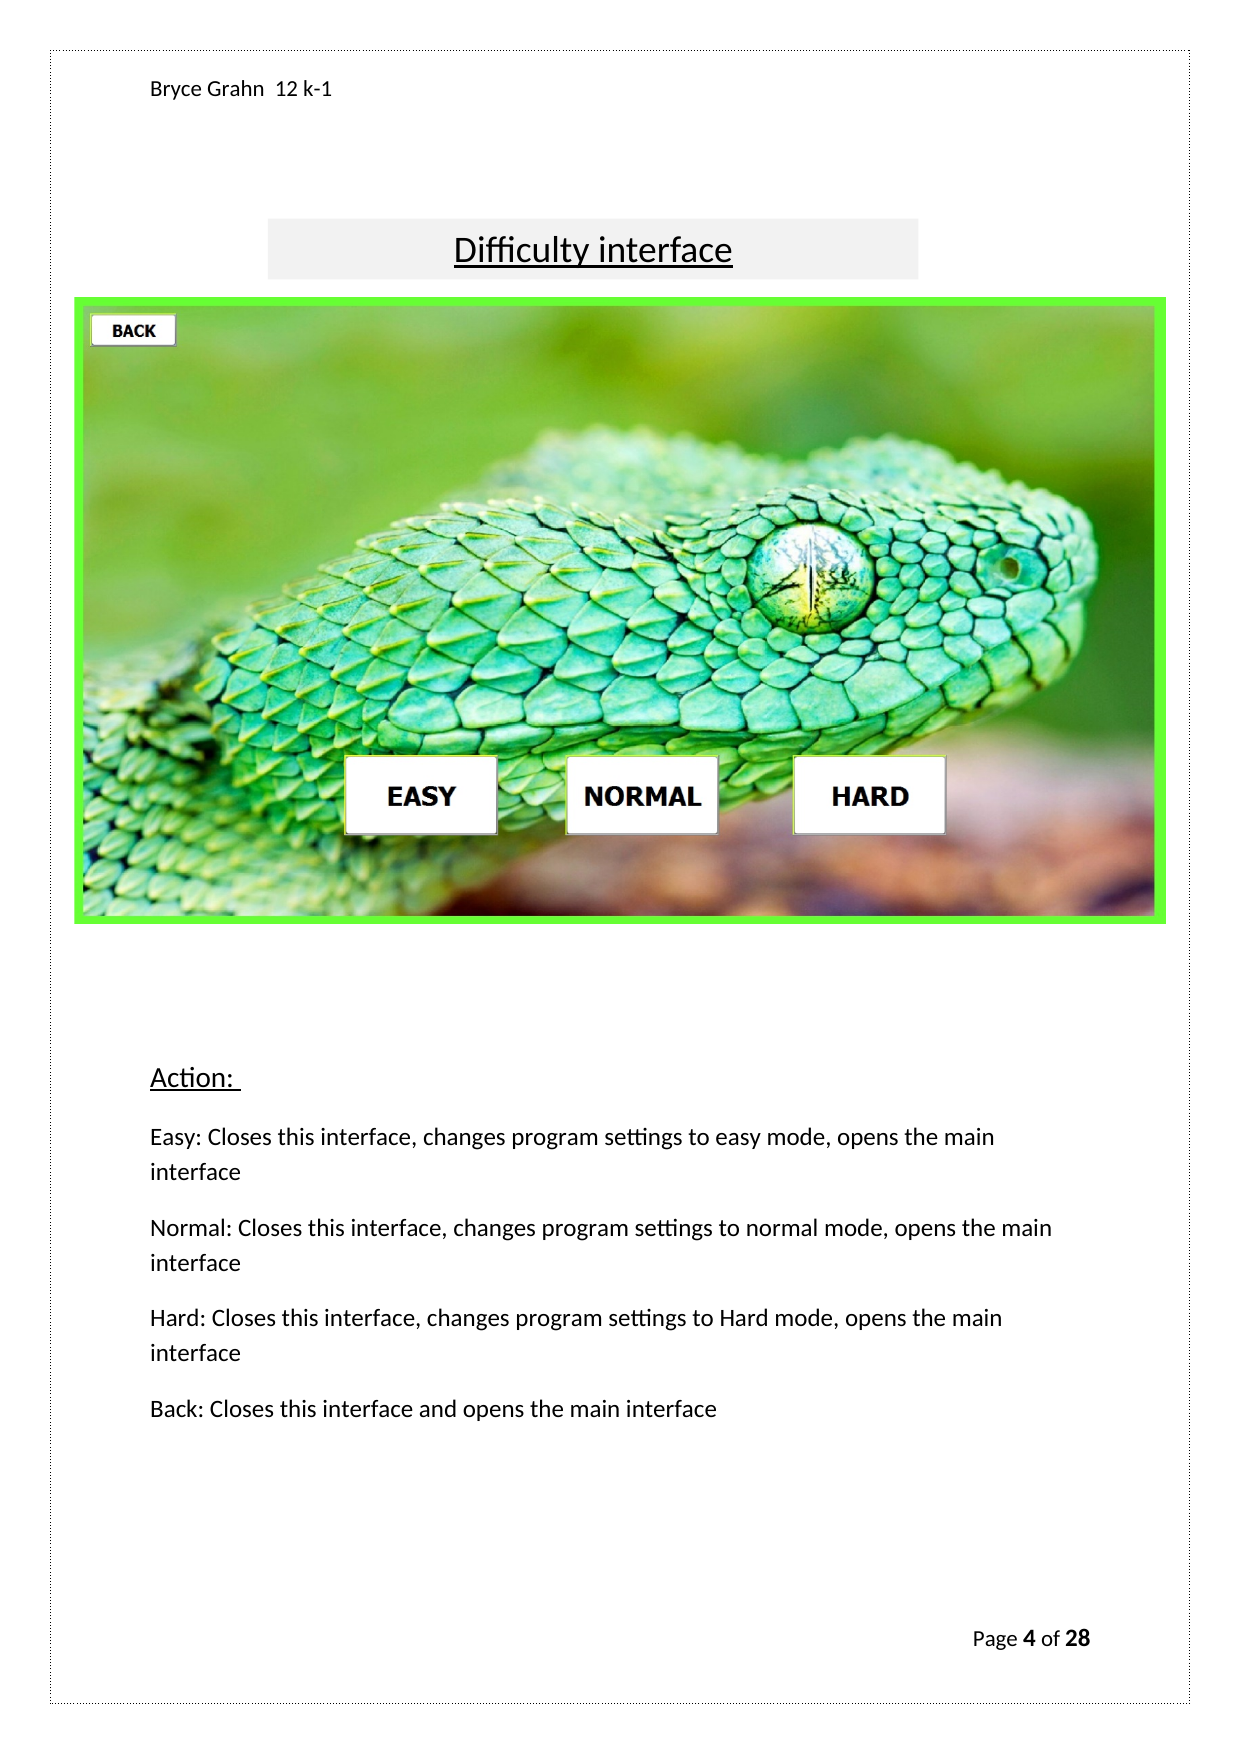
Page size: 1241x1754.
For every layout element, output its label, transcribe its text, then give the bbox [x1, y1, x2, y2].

text Normal: Closes this interface, changes program settings to normal mode, opens the main interface [150, 1212, 1090, 1277]
text Hard: Closes this interface, changes program settings to Hard mode, opens the main interface [150, 1303, 1090, 1368]
text Action: [150, 1059, 1090, 1095]
picture [74, 297, 1166, 924]
text Easy: Closes this interface, changes program settings to easy mode, opens the main interface [150, 1121, 1090, 1186]
text Back: Closes this interface and opens the main interface [150, 1393, 1090, 1424]
